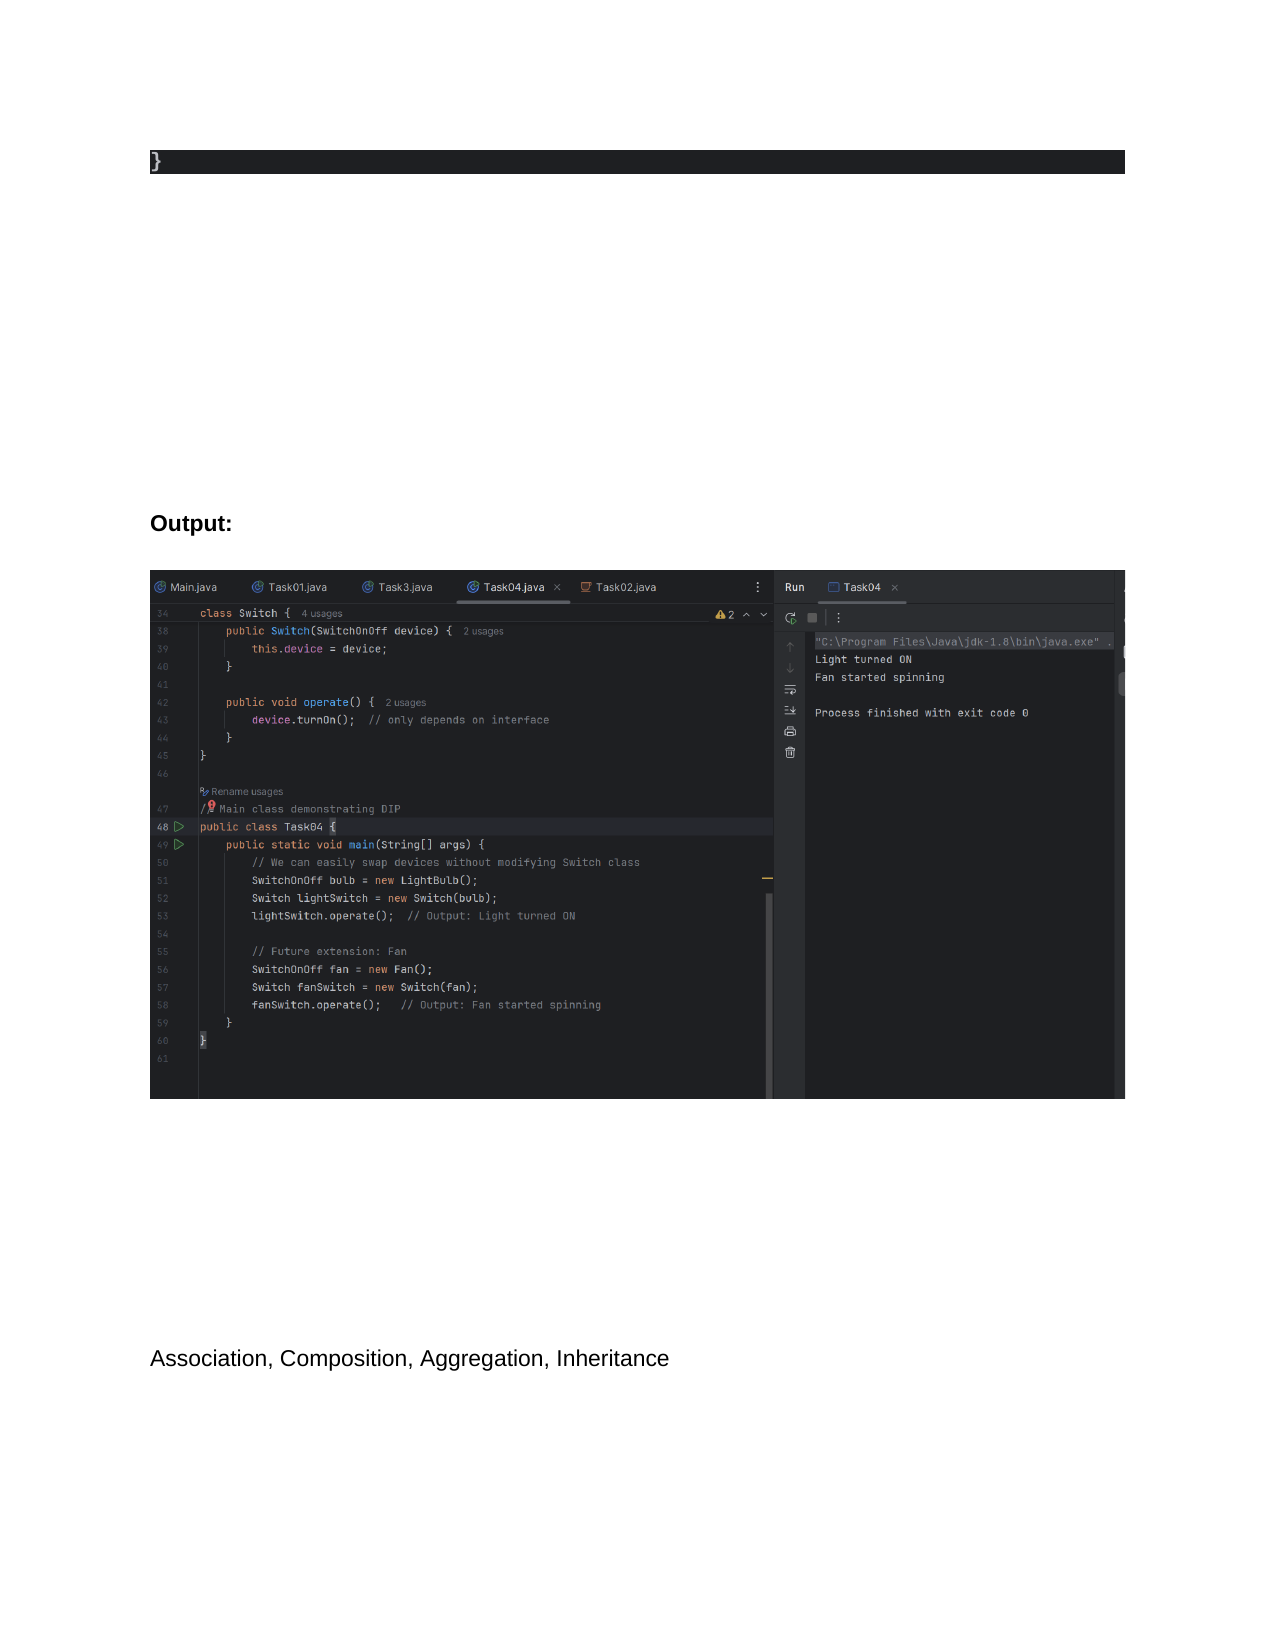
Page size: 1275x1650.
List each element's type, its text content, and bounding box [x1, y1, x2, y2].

text Association, Composition, Aggregation, Inheritance [150, 1344, 1125, 1371]
text } [150, 150, 1125, 174]
picture [150, 570, 1125, 1099]
text Output: [150, 509, 1125, 536]
